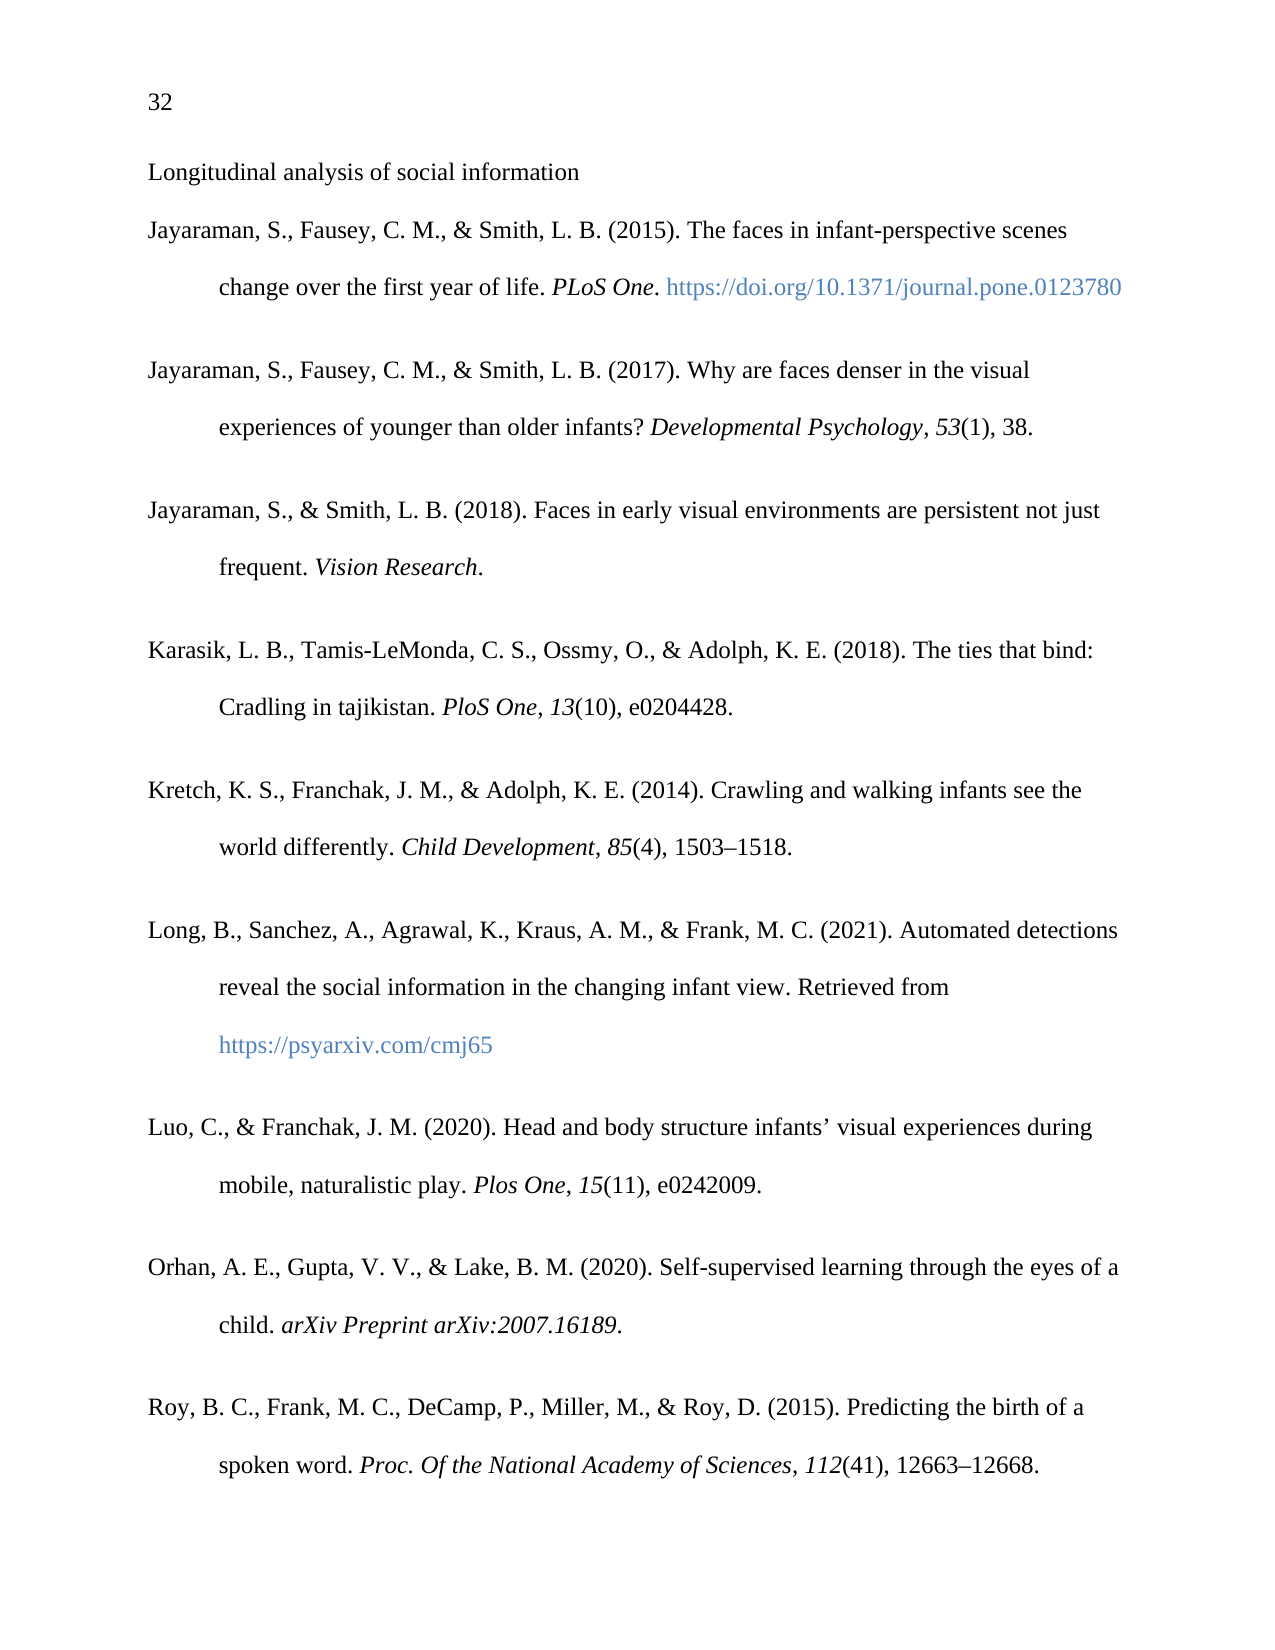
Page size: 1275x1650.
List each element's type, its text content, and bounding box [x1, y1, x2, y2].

text Jayaraman, S., Fausey, C. M., & Smith, L. B. (2015). The faces in infant-perspective scenes change over the first year of life. PLoS One. https://doi.org/10.1371/journal.pone.0123780 [148, 215, 1127, 301]
text Karasik, L. B., Tamis-LeMonda, C. S., Ossmy, O., & Adolph, K. E. (2018). The ties that bind: Cradling in tajikistan. PloS One, 13(10), e0204428. [148, 635, 1127, 721]
text Jayaraman, S., Fausey, C. M., & Smith, L. B. (2017). Why are faces denser in the visual experiences of younger than older infants? Developmental Psychology, 53(1), 38. [148, 355, 1127, 441]
text Luo, C., & Franchak, J. M. (2020). Head and body structure infants’ visual experiences during mobile, naturalistic play. Plos One, 15(11), e0242009. [148, 1112, 1127, 1199]
text Orhan, A. E., Gupta, V. V., & Lake, B. M. (2020). Self-supervised learning through the eyes of a child. arXiv Preprint arXiv:2007.16189. [148, 1252, 1127, 1339]
text Long, B., Sanchez, A., Agrawal, K., Kraus, A. M., & Frank, M. C. (2021). Automated detections reveal the social information in the changing infant view. Retrieved from https://psyarxiv.com/cmj65 [148, 915, 1127, 1059]
text Kretch, K. S., Franchak, J. M., & Adolph, K. E. (2014). Crawling and walking infants see the world differently. Child Development, 85(4), 1503–1518. [148, 775, 1127, 861]
text Jayaraman, S., & Smith, L. B. (2018). Faces in early visual environments are persistent not just frequent. Vision Research. [148, 495, 1127, 581]
text Roy, B. C., Frank, M. C., DeCamp, P., Miller, M., & Roy, D. (2015). Predicting the birth of a spoken word. Proc. Of the National Academy of Sciences, 112(41), 12663–12668. [148, 1392, 1127, 1479]
